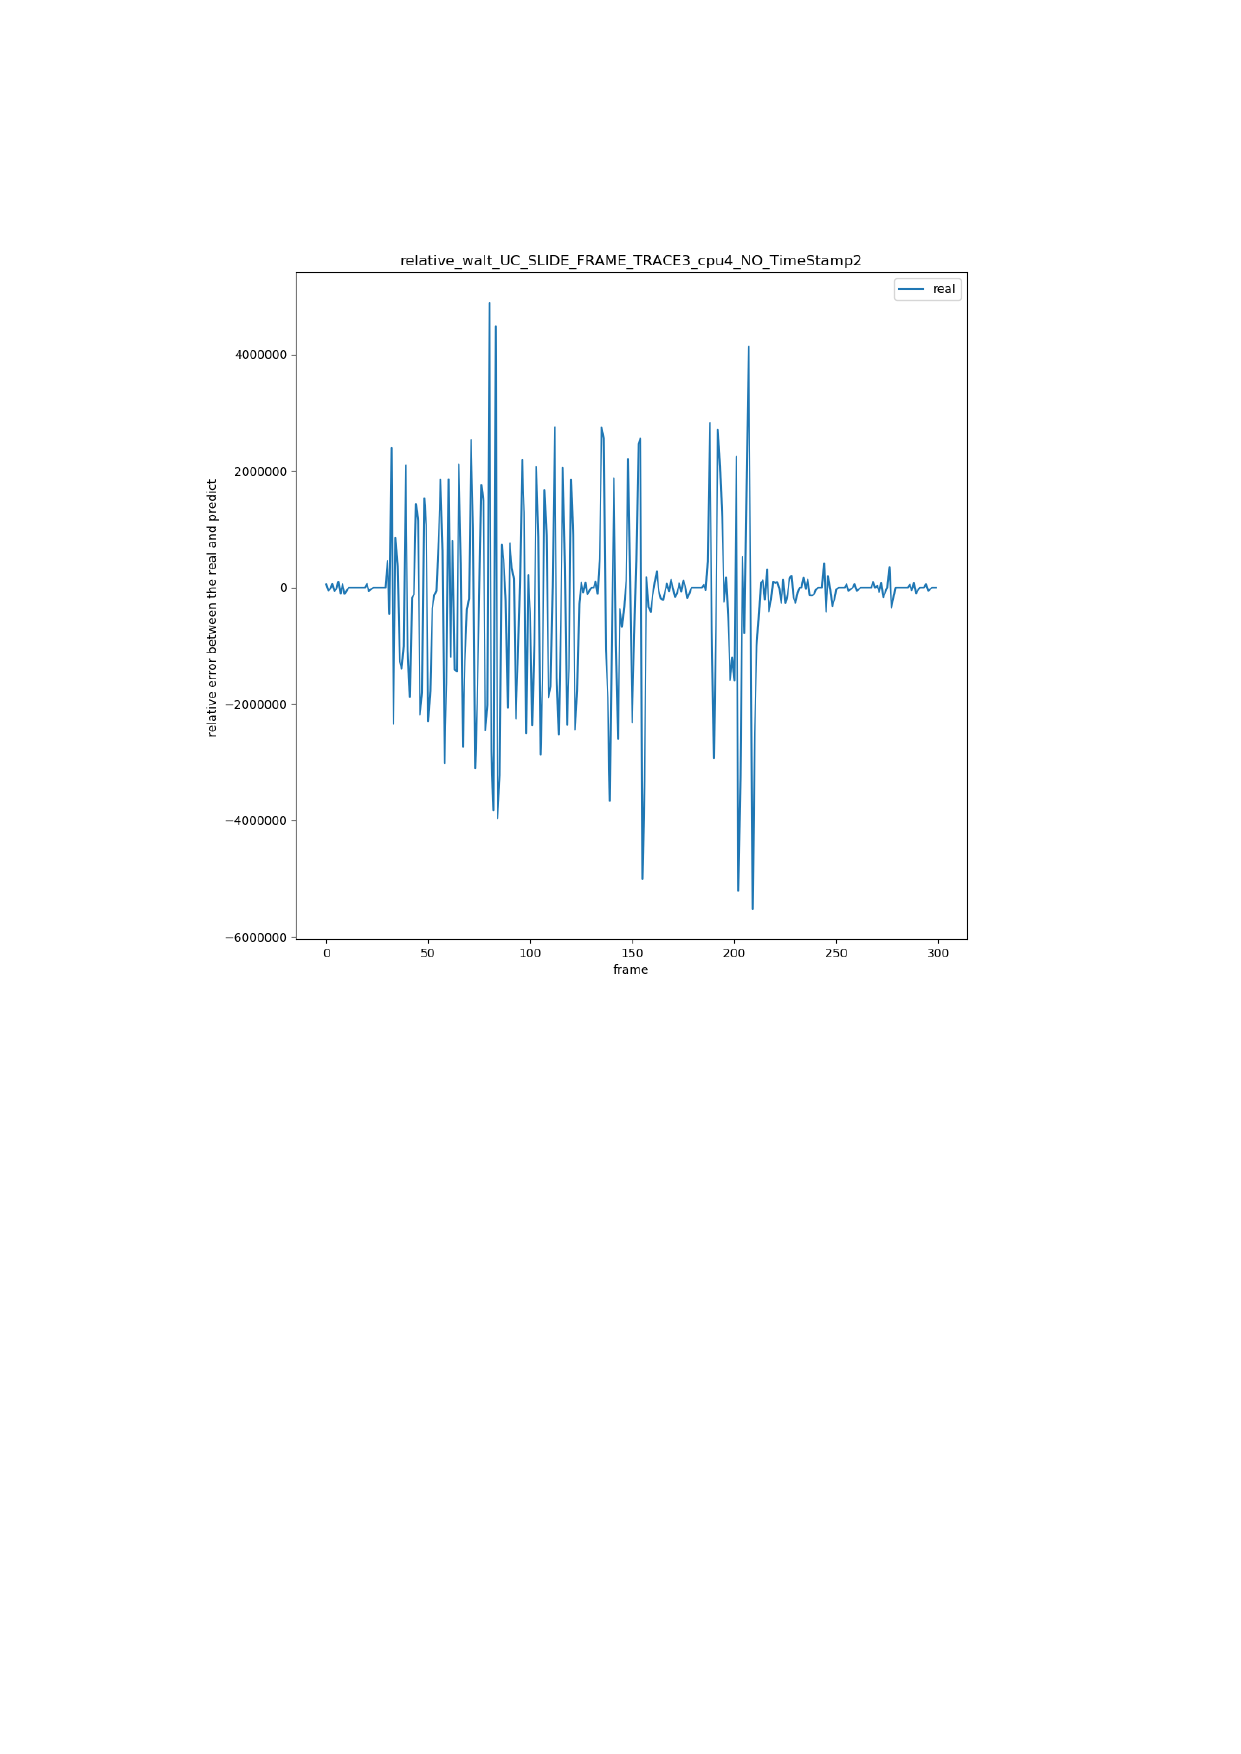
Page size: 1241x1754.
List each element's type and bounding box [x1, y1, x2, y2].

picture [187, 168, 1053, 1034]
